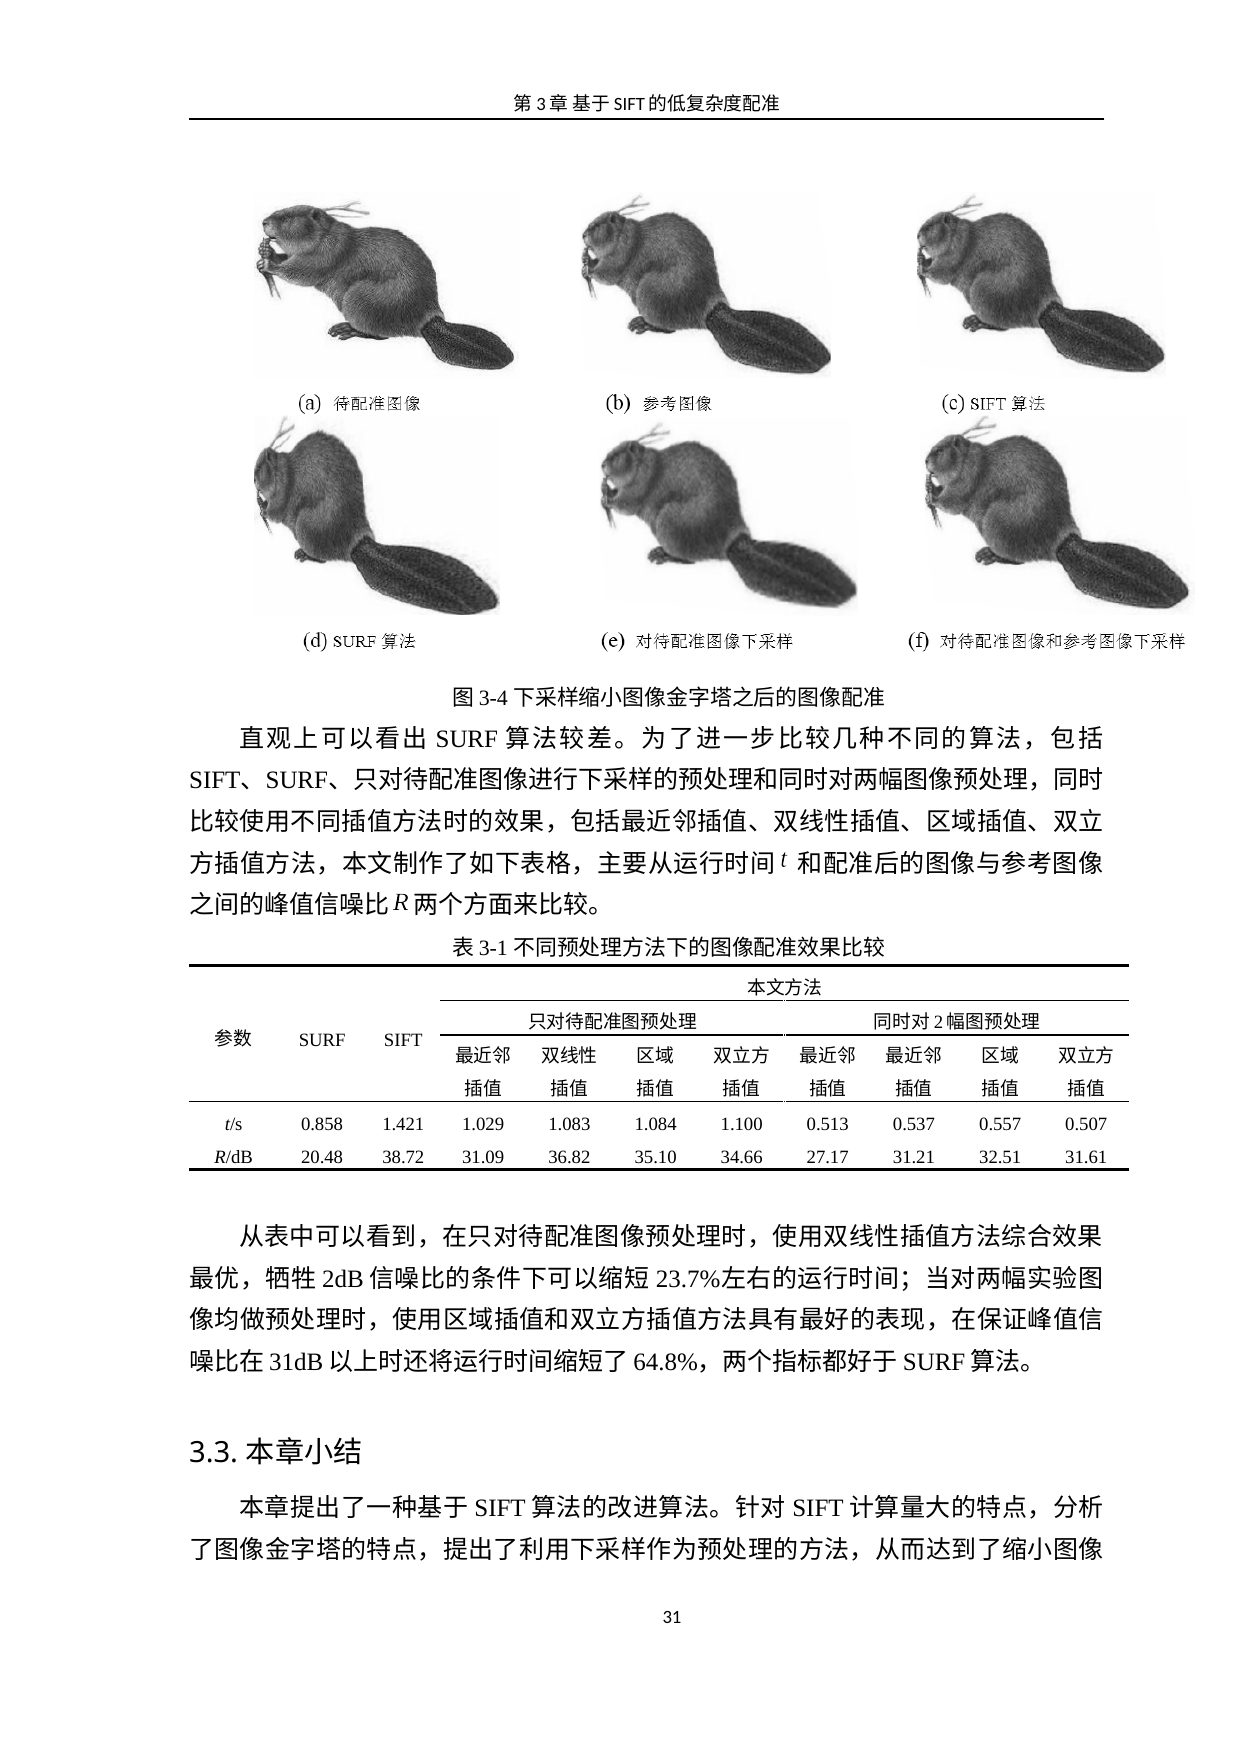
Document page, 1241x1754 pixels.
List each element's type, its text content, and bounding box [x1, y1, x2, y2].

table_cell 31.21 [871, 1135, 957, 1167]
table_cell 0.507 [1043, 1102, 1129, 1135]
table_cell 36.82 [526, 1135, 612, 1167]
table_cell 1.083 [526, 1102, 612, 1135]
table_cell 32.51 [957, 1135, 1043, 1167]
table_cell 0.513 [785, 1102, 871, 1135]
text 直观上可以看出SURF算法较差。为了进一步比较几种不同的算法，包括SIFT、SURF、只对待配准图像进行下采样的预处理和同时对两幅图像预处理，同时比较使用不同插值方法时的效果，包括最近邻插值、双线性插值、区域插值、双立方插值方法，本文制作了如下表格，主要从运行时间 和配准后的图像与参考图像之间的峰值信噪比两个方面来比较。 [189, 714, 1104, 922]
table_cell 1.100 [699, 1102, 784, 1135]
table_cell 35.10 [612, 1135, 698, 1167]
table_cell 31.09 [440, 1135, 526, 1167]
text 表3-1 不同预处理方法下的图像配准效果比较 [189, 922, 1104, 964]
subtitle 3.3. 本章小结 [189, 1429, 1104, 1471]
table_cell 最近邻插值 [871, 1036, 957, 1101]
table_cell R/dB [189, 1135, 278, 1167]
table_cell 1.421 [366, 1102, 440, 1135]
table_cell 0.537 [871, 1102, 957, 1135]
table_header 参数 [189, 967, 278, 1101]
text 图3-4 下采样缩小图像金字塔之后的图像配准 [189, 672, 1104, 714]
table_cell 双线性插值 [526, 1036, 612, 1101]
table_cell 只对待配准图预处理 [440, 1001, 783, 1034]
table_cell 20.48 [278, 1135, 366, 1167]
table_cell 双立方插值 [699, 1036, 783, 1101]
table_cell 31.61 [1043, 1135, 1129, 1167]
table_header SURF [278, 967, 366, 1101]
table_cell 同时对2幅图预处理 [786, 1001, 1129, 1034]
table_header 本文方法 [440, 967, 1129, 1000]
table_cell 27.17 [785, 1135, 871, 1167]
table_cell 最近邻插值 [786, 1036, 871, 1101]
table_cell 最近邻插值 [440, 1036, 526, 1101]
table_cell 0.557 [957, 1102, 1043, 1135]
table_cell t/s [189, 1102, 278, 1135]
table_cell 双立方插值 [1043, 1036, 1129, 1101]
table_cell 区域 插值 [612, 1036, 698, 1101]
table_cell 1.084 [612, 1102, 698, 1135]
table_cell 38.72 [366, 1135, 440, 1167]
table_header SIFT [366, 967, 440, 1101]
table_cell 34.66 [699, 1135, 784, 1167]
text 从表中可以看到，在只对待配准图像预处理时，使用双线性插值方法综合效果最优，牺牲2dB信噪比的条件下可以缩短23.7%左右的运行时间；当对两幅实验图像均做预处理时，使用区域插值和双立方插值方法具有最好的表现，在保证峰值信噪比在31dB以上时还将运行时间缩短了64.8%，两个指标都好于SURF算法。 [189, 1212, 1104, 1379]
table_cell 1.029 [440, 1102, 526, 1135]
table_cell 区域 插值 [957, 1036, 1043, 1101]
table_cell 0.858 [278, 1102, 366, 1135]
